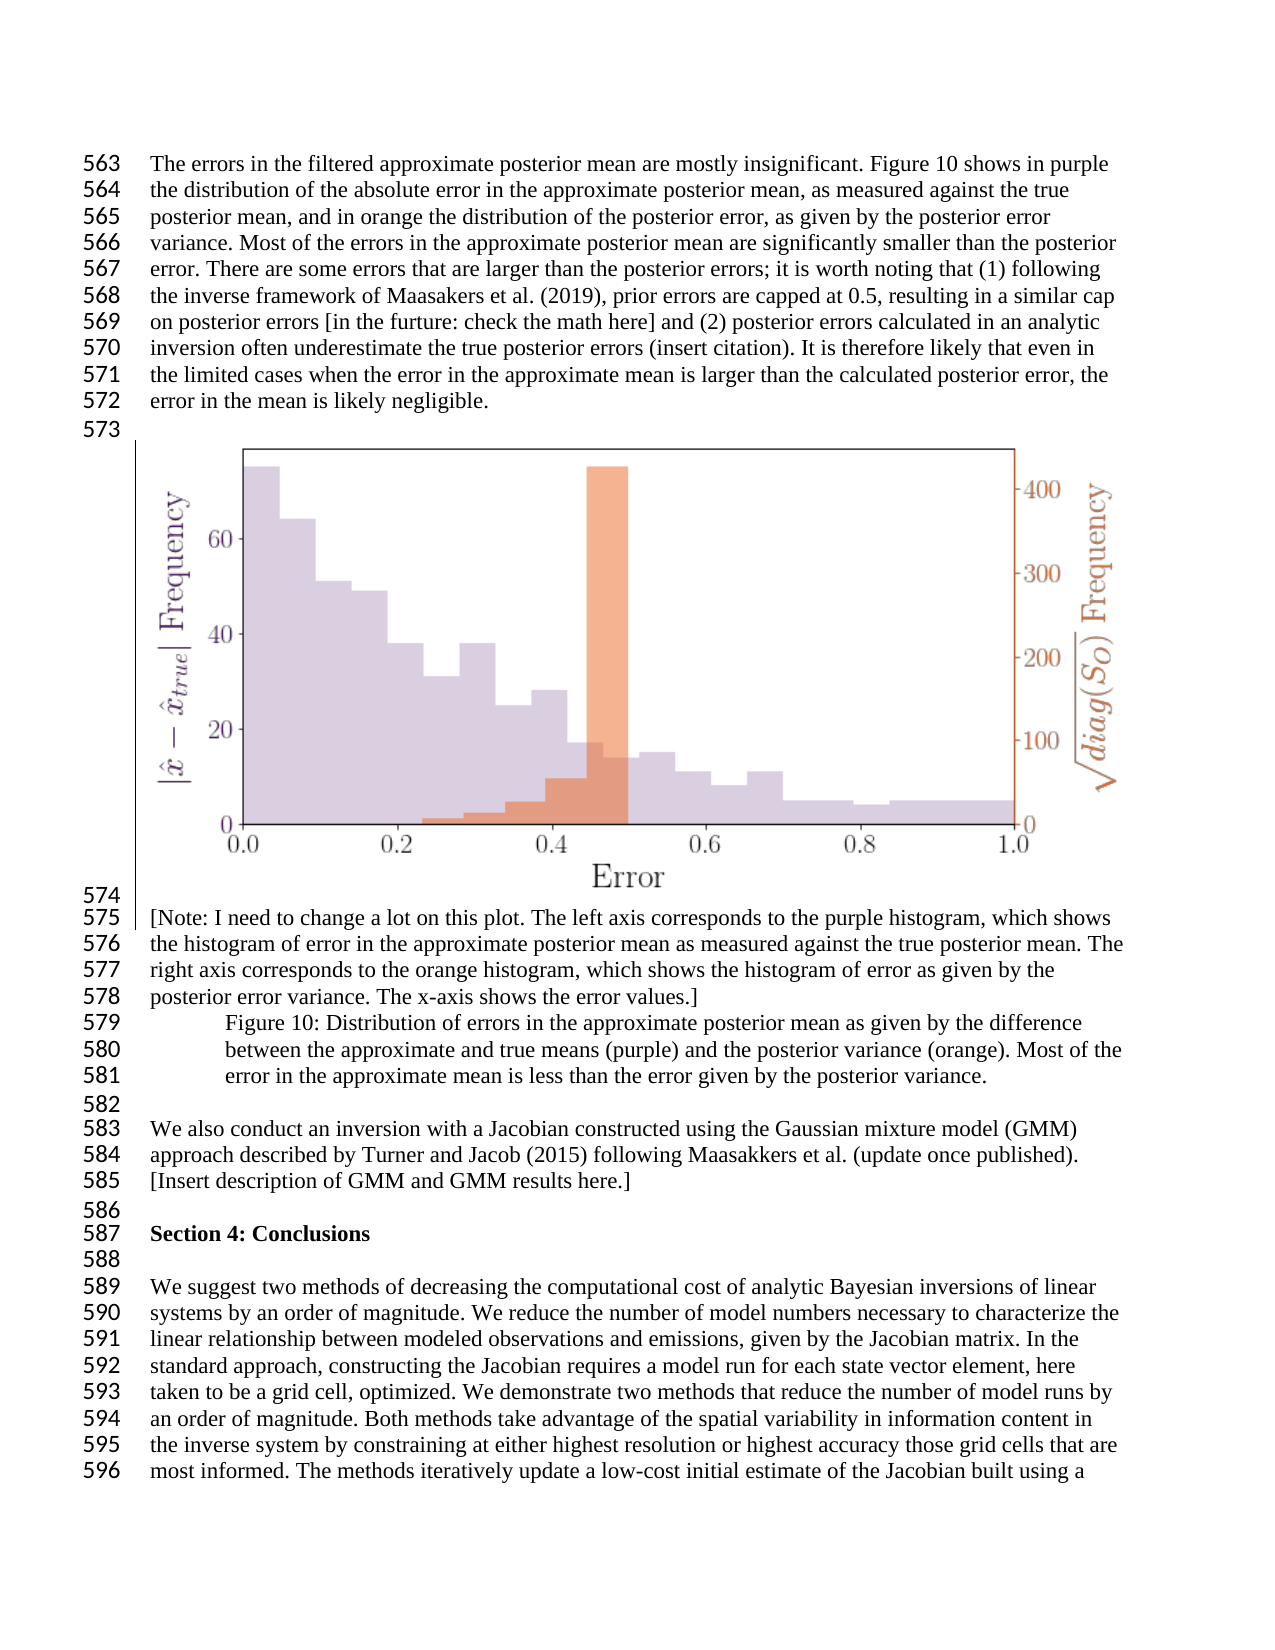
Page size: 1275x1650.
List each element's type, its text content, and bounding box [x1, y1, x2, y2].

text Figure 10: Distribution of errors in the approximate posterior mean as given by the difference between the approximate and true means (purple) and the posterior variance (orange). Most of the error in the approximate mean is less than the error given by the posterior variance. [150, 1009, 1125, 1088]
picture [150, 440, 1125, 904]
text [Note: I need to change a lot on this plot. The left axis corresponds to the purple histogram, which shows the histogram of error in the approximate posterior mean as measured against the true posterior mean. The right axis corresponds to the orange histogram, which shows the histogram of error as given by the posterior error variance. The x-axis shows the error values.] [150, 904, 1125, 1009]
text Section 4: Conclusions [150, 1220, 1125, 1246]
text The errors in the filtered approximate posterior mean are mostly insignificant. Figure 10 shows in purple the distribution of the absolute error in the approximate posterior mean, as measured against the true posterior mean, and in orange the distribution of the posterior error, as given by the posterior error variance. Most of the errors in the approximate posterior mean are significantly smaller than the posterior error. There are some errors that are larger than the posterior errors; it is worth noting that (1) following the inverse framework of Maasakers et al. (2019), prior errors are capped at 0.5, resulting in a similar cap on posterior errors [in the furture: check the math here] and (2) posterior errors calculated in an analytic inversion often underestimate the true posterior errors (insert citation). It is therefore likely that even in the limited cases when the error in the approximate mean is larger than the calculated posterior error, the error in the mean is likely negligible. [150, 150, 1125, 413]
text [150, 1273, 1125, 1484]
text We also conduct an inversion with a Jacobian constructed using the Gaussian mixture model (GMM) approach described by Turner and Jacob (2015) following Maasakkers et al. (update once published). [Insert description of GMM and GMM results here.] [150, 1115, 1125, 1194]
